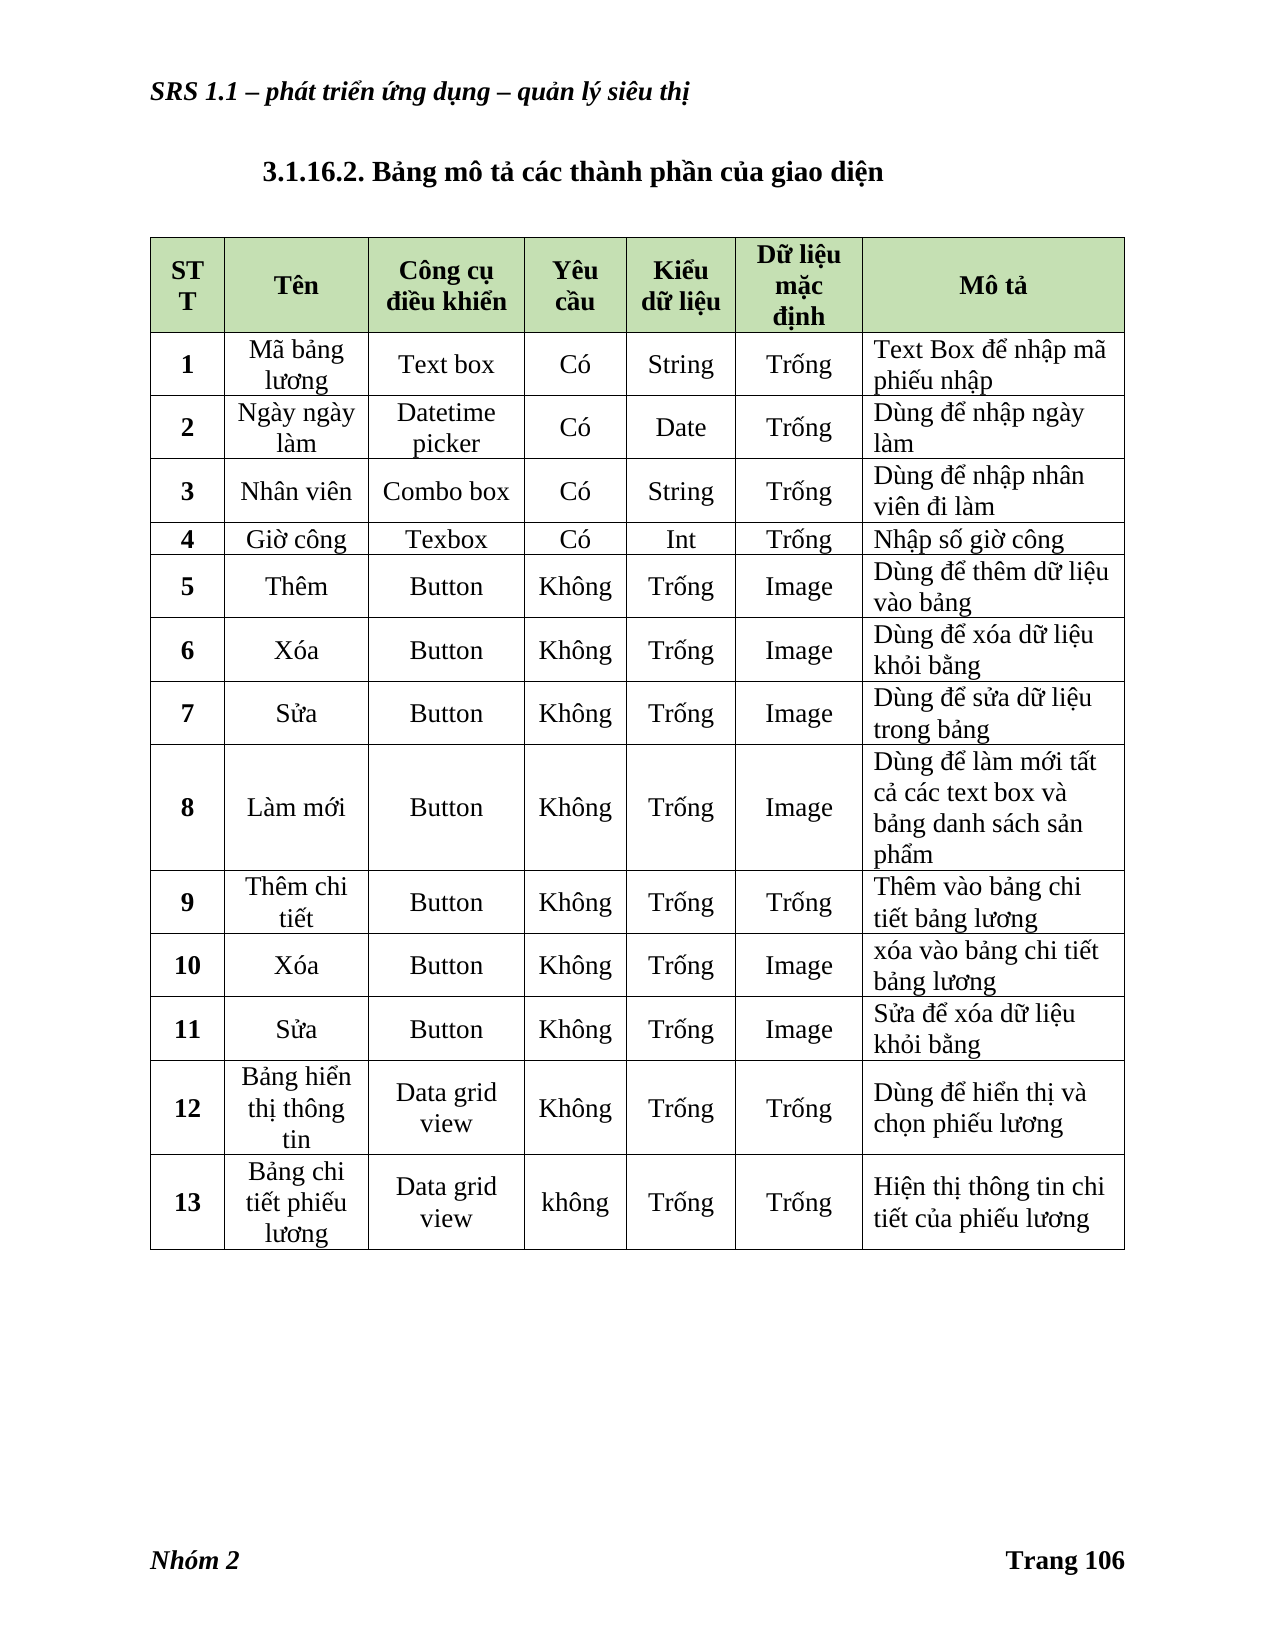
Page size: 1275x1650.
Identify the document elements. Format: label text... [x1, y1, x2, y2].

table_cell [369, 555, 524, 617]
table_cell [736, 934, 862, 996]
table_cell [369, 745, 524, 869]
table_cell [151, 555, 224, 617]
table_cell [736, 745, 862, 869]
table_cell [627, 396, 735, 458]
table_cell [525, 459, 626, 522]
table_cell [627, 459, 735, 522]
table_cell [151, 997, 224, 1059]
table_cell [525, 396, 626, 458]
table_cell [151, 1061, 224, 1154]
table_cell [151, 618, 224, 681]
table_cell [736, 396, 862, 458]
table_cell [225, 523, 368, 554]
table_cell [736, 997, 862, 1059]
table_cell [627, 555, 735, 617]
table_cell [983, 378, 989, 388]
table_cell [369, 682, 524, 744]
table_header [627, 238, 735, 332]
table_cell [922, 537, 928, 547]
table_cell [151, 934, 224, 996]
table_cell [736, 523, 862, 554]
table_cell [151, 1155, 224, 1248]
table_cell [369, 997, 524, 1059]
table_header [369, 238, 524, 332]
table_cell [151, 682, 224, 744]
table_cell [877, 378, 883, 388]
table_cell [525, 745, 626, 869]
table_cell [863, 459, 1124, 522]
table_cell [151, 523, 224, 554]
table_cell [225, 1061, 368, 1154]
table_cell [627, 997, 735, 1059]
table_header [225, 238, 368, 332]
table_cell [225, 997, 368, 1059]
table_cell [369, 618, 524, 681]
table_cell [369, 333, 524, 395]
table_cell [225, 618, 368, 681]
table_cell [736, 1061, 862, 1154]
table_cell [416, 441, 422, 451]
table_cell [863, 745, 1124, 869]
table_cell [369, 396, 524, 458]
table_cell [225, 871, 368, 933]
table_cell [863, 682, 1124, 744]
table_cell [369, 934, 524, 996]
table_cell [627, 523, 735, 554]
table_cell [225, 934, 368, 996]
subtitle Bảng mô tả các thành phần của giao diện [262, 154, 1125, 188]
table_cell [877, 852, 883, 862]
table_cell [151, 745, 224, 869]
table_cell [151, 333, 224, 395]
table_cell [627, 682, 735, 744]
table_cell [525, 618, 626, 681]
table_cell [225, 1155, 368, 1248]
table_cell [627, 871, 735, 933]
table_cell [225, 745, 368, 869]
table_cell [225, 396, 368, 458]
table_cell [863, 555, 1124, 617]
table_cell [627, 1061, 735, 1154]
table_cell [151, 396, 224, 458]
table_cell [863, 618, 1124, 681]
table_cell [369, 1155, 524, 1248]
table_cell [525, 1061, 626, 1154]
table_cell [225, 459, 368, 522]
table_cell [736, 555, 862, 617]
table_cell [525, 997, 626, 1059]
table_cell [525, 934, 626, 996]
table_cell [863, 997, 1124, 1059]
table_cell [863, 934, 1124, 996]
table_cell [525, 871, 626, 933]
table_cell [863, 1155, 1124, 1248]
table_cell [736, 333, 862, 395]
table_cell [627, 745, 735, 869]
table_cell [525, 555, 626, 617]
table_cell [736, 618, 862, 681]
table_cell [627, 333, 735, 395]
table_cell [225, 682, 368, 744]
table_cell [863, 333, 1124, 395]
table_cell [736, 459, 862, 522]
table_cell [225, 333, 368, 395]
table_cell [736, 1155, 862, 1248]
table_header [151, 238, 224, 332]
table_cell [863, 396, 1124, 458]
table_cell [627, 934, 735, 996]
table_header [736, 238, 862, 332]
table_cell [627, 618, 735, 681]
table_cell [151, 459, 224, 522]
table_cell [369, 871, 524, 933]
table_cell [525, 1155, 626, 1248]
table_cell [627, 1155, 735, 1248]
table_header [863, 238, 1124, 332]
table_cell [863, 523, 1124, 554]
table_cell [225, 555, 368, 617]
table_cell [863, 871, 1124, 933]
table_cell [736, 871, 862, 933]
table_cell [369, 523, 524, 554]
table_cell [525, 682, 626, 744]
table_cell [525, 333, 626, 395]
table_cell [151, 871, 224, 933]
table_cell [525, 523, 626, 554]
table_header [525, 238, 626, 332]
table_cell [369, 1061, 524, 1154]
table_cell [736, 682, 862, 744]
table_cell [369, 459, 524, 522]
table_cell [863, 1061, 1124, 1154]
